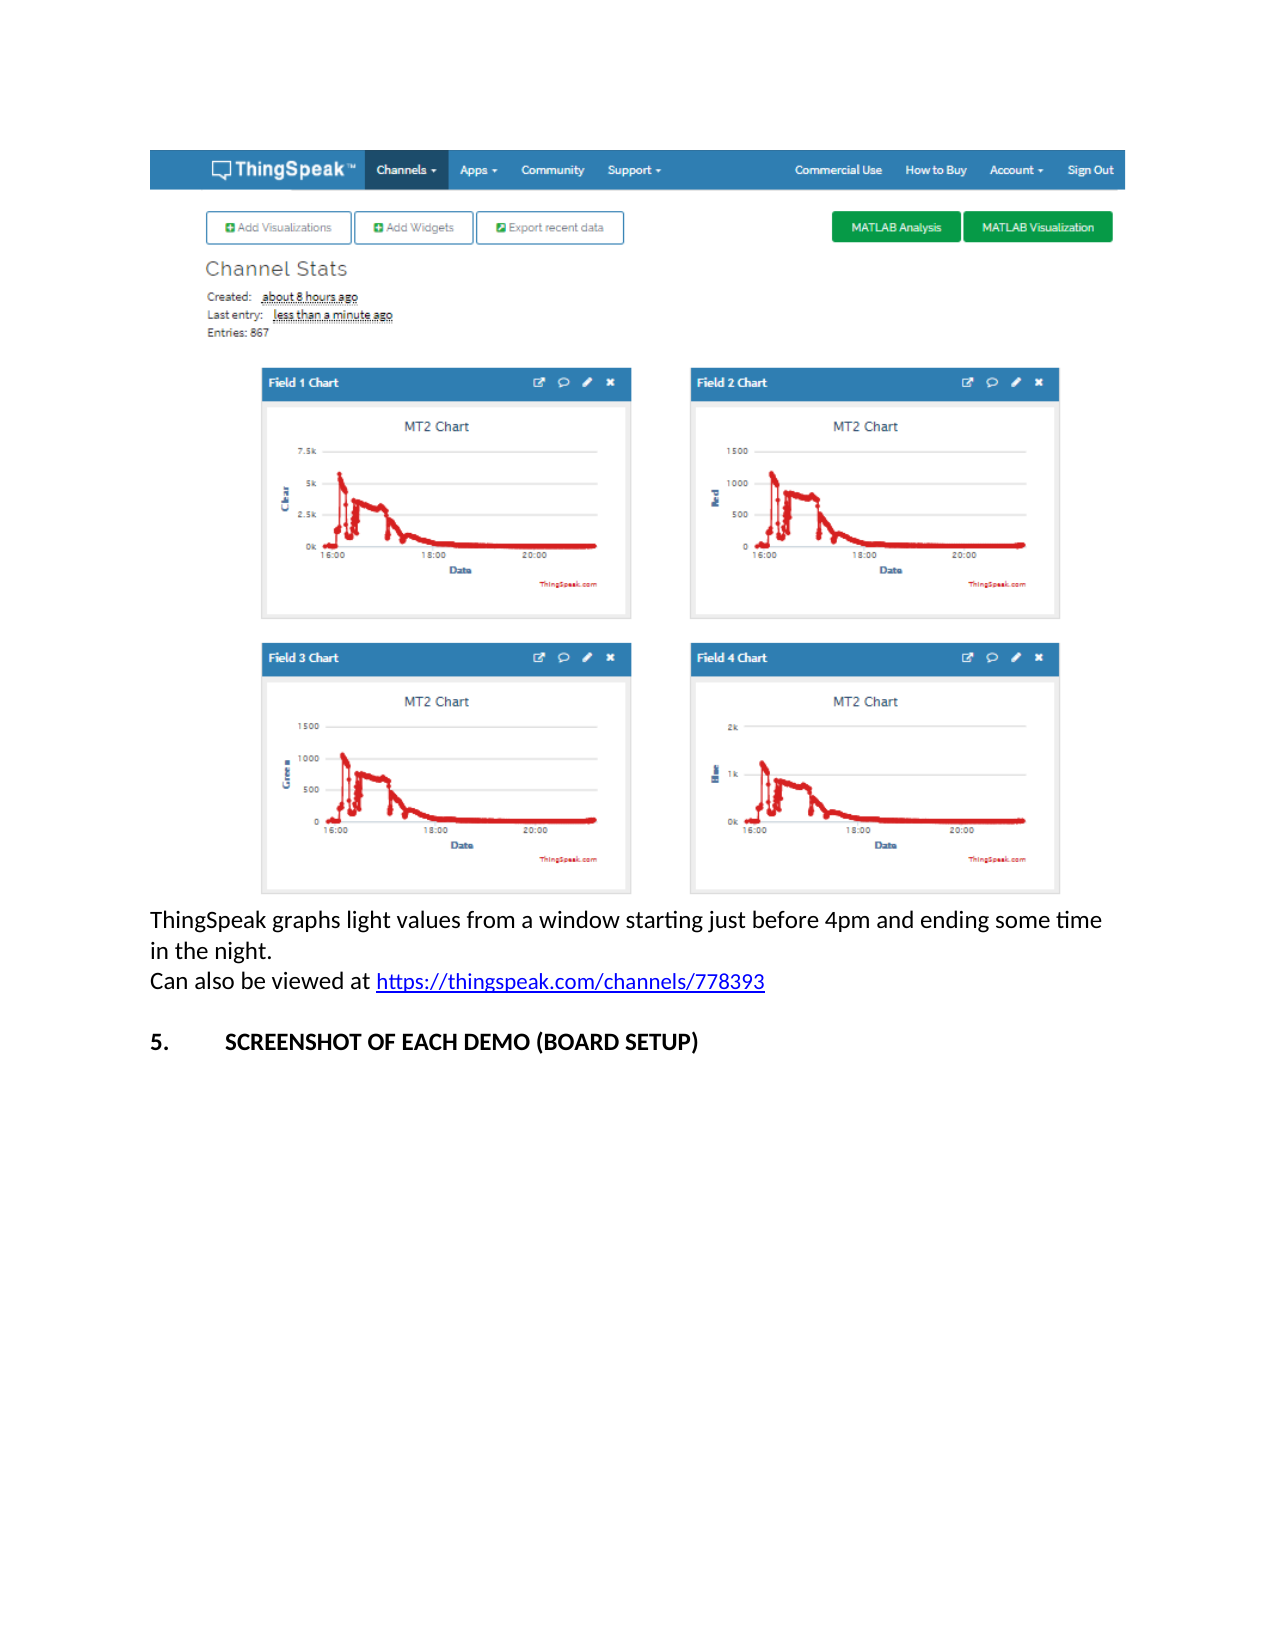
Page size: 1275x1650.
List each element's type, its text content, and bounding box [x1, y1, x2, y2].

text ThingSpeak graphs light values from a window starting just before 4pm and ending some time in the night. [150, 905, 1125, 965]
text Can also be viewed at https://thingspeak.com/channels/778393 [150, 965, 1125, 996]
picture [150, 150, 1125, 905]
list SCREENSHOT OF EACH DEMO (BOARD SETUP) [150, 1026, 1125, 1057]
